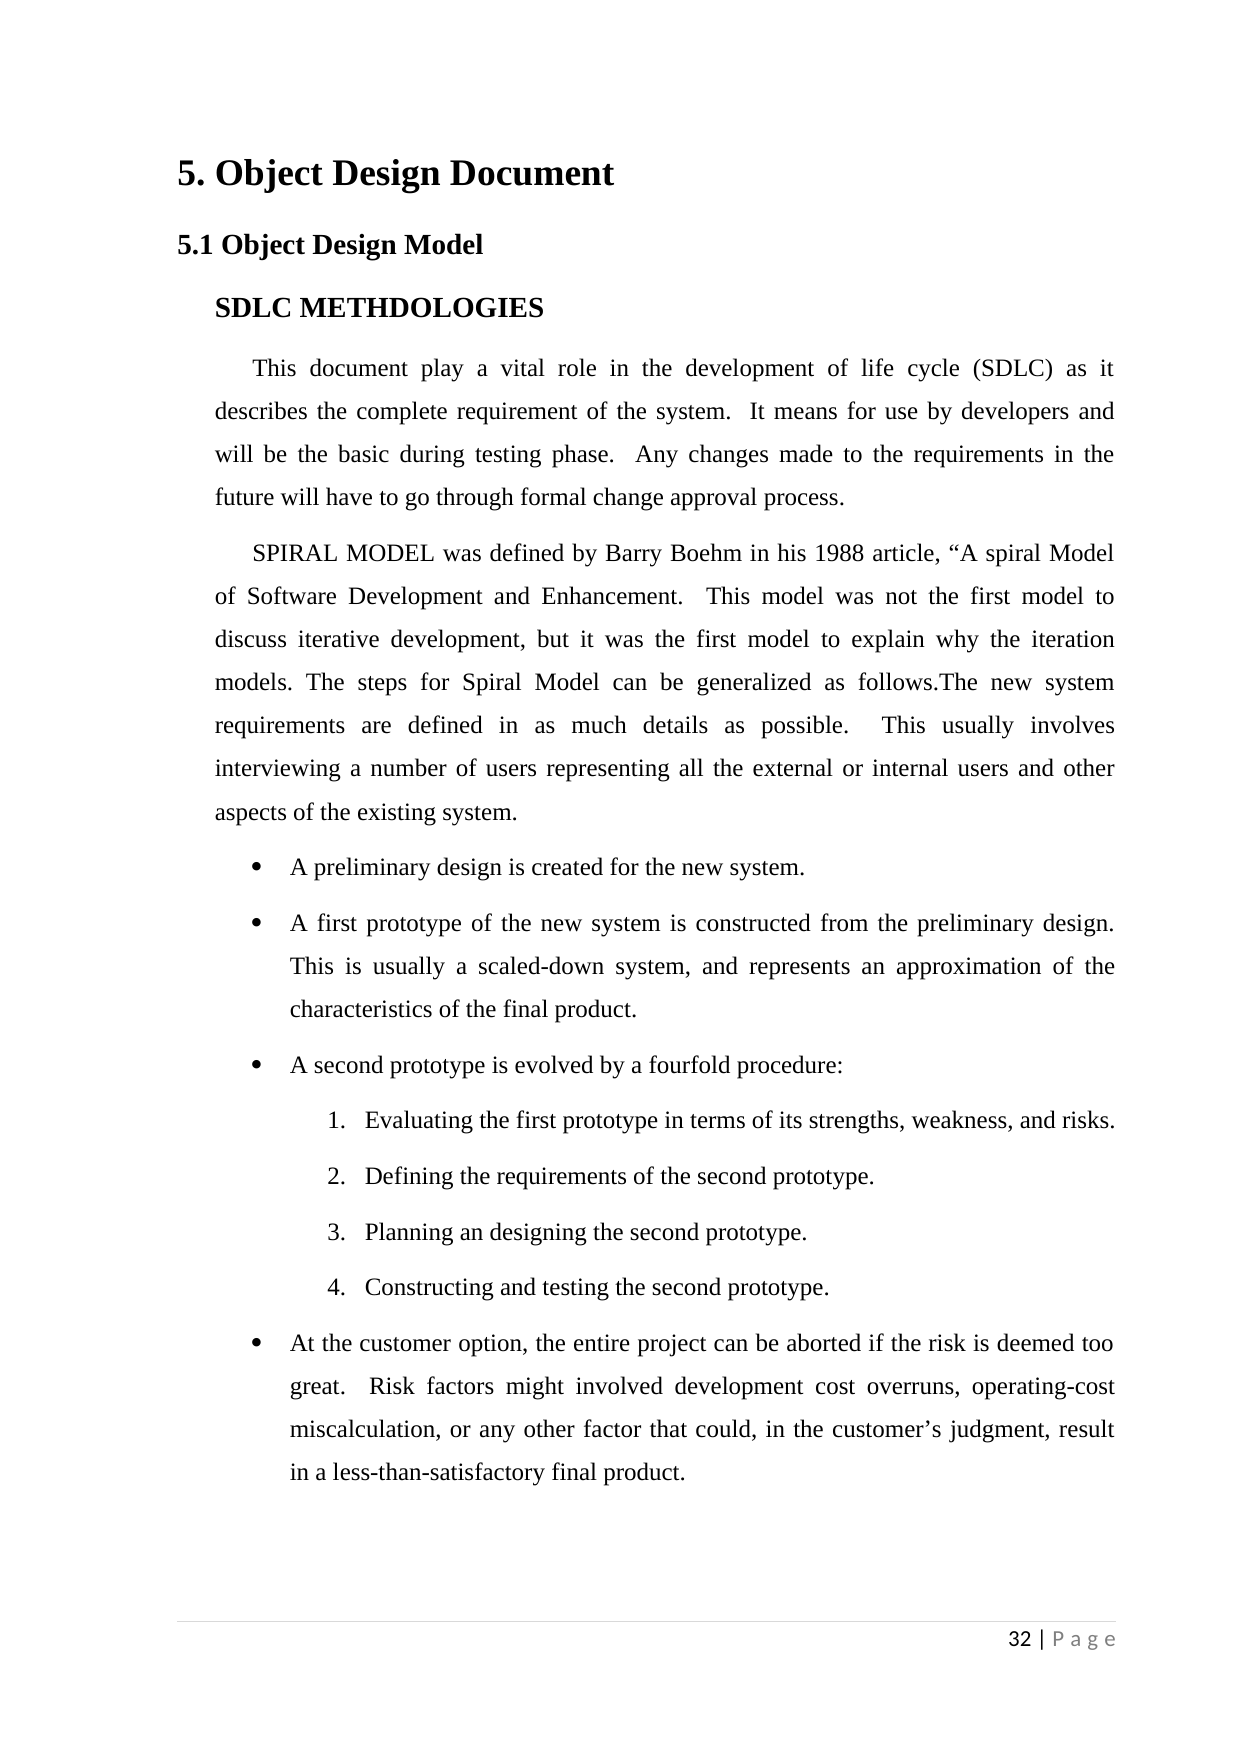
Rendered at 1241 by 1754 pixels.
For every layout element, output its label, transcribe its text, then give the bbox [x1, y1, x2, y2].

list Defining the requirements of the second prototype. [327, 1161, 1116, 1190]
list Planning an designing the second prototype. [327, 1217, 1116, 1245]
list Constructing and testing the second prototype. [327, 1272, 1116, 1301]
text SDLC METHDOLOGIES [214, 290, 1116, 323]
list A second prototype is evolved by a fourfold procedure: [252, 1050, 1116, 1078]
list Evaluating the first prototype in terms of its strengths, weakness, and risks. [327, 1105, 1116, 1134]
text 5.1 Object Design Model [177, 227, 1116, 261]
text SPIRAL MODEL was defined by Barry Boehm in his 1988 article, “A spiral Model of Software Development and Enhancement. This model was not the first model to discuss iterative development, but it was the first model to explain why the iteration models. The steps for Spiral Model can be generalized as follows.The new system requirements are defined in as much details as possible. This usually involves interviewing a number of users representing all the external or internal users and other aspects of the existing system. [214, 538, 1116, 825]
list A first prototype of the new system is constructed from the preliminary design. This is usually a scaled-down system, and represents an approximation of the characteristics of the final product. [252, 908, 1116, 1023]
text This document play a vital role in the development of life cycle (SDLC) as it describes the complete requirement of the system. It means for use by developers and will be the basic during testing phase. Any changes made to the requirements in the future will have to go through formal change approval process. [214, 353, 1116, 511]
list At the customer option, the entire project can be aborted if the risk is deemed too great. Risk factors might involved development cost overruns, operating-cost miscalculation, or any other factor that could, in the customer’s judgment, result in a less-than-satisfactory final product. [252, 1328, 1116, 1486]
list A preliminary design is created for the new system. [252, 852, 1116, 881]
text 5. Object Design Document [177, 150, 1114, 193]
